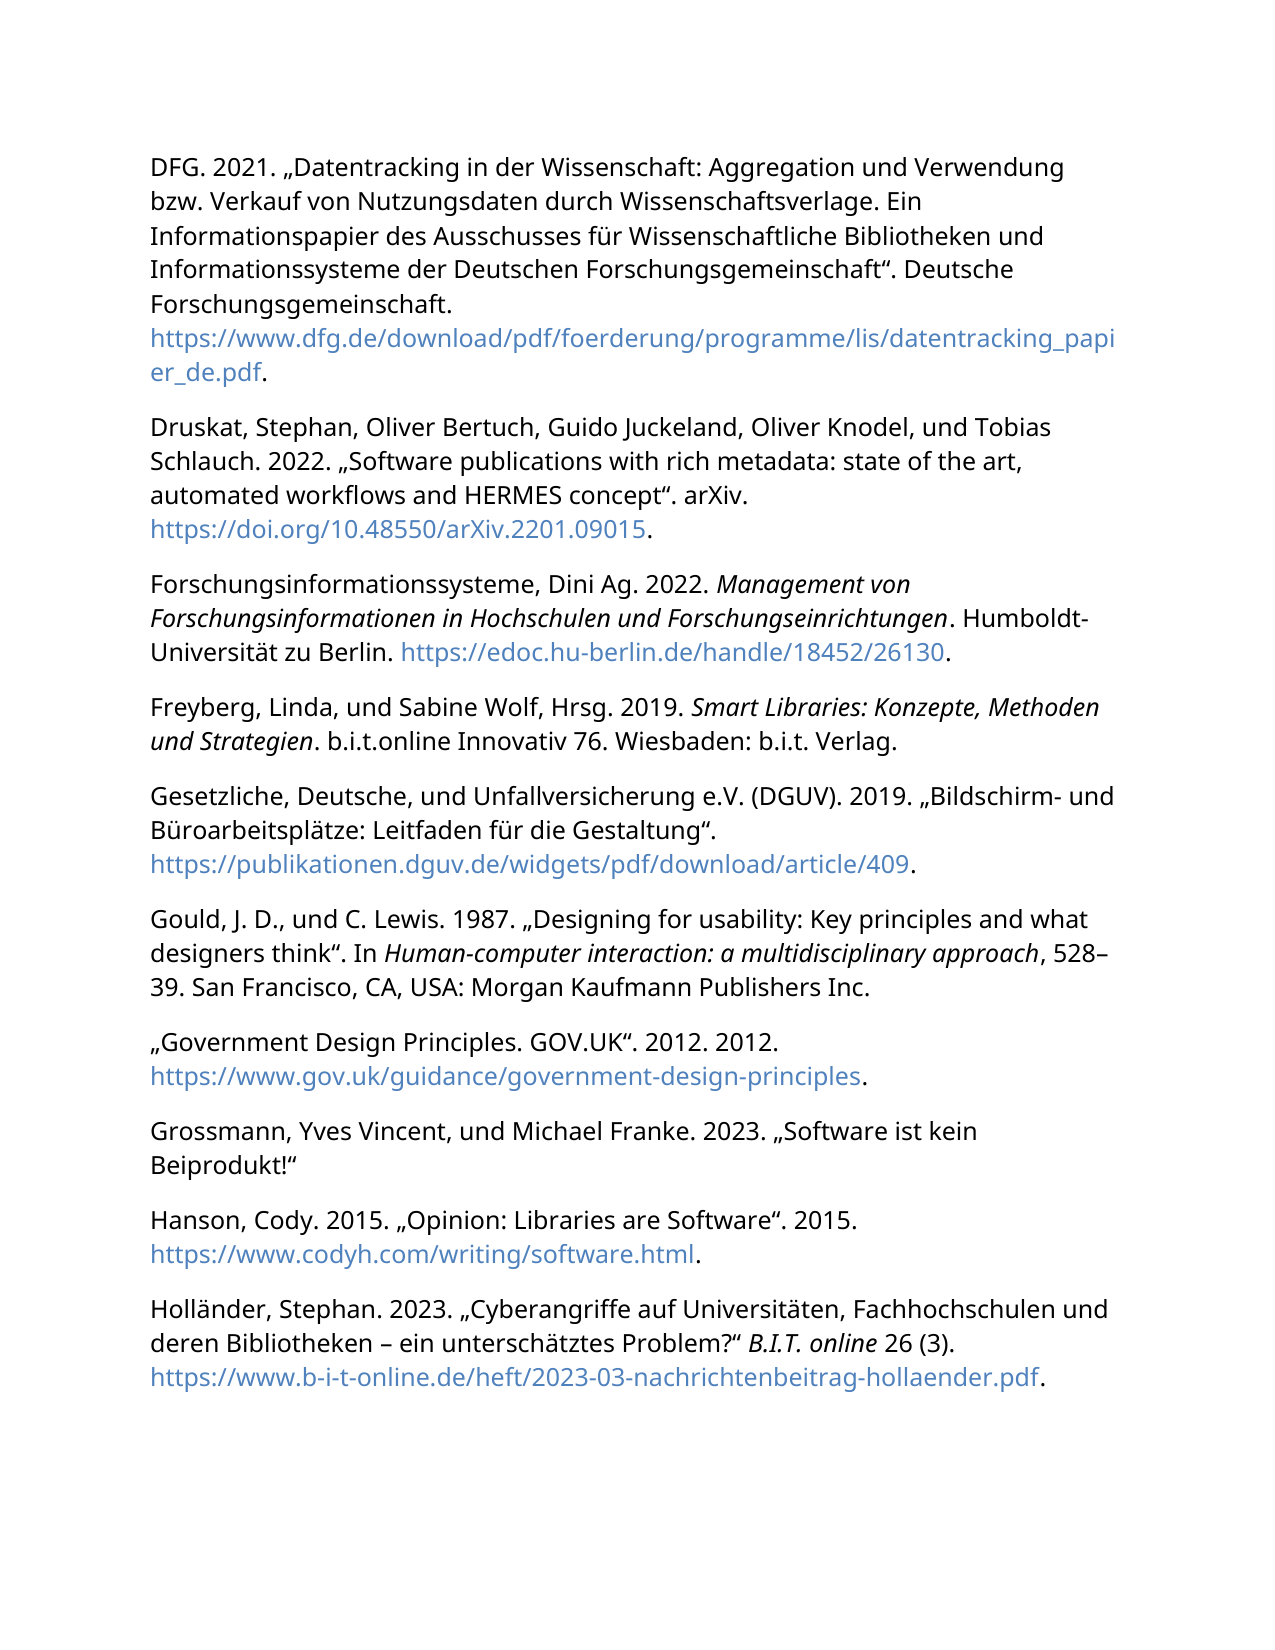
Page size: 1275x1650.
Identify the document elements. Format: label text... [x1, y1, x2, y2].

text DFG. 2021. „Datentracking in der Wissenschaft: Aggregation und Verwendung bzw. Verkauf von Nutzungsdaten durch Wissenschaftsverlage. Ein Informationspapier des Ausschusses für Wissenschaftliche Bibliotheken und Informationssysteme der Deutschen Forschungsgemeinschaft“. Deutsche Forschungsgemeinschaft. https://www.dfg.de/download/pdf/foerderung/programme/lis/datentracking_papier_de.pdf. [150, 150, 1125, 388]
text Grossmann, Yves Vincent, und Michael Franke. 2023. „Software ist kein Beiprodukt!“ [150, 1113, 1125, 1181]
text Druskat, Stephan, Oliver Bertuch, Guido Juckeland, Oliver Knodel, und Tobias Schlauch. 2022. „Software publications with rich metadata: state of the art, automated workflows and HERMES concept“. arXiv. https://doi.org/10.48550/arXiv.2201.09015. [150, 409, 1125, 546]
text Hanson, Cody. 2015. „Opinion: Libraries are Software“. 2015. https://www.codyh.com/writing/software.html. [150, 1202, 1125, 1270]
text „Government Design Principles. GOV.UK“. 2012. 2012. https://www.gov.uk/guidance/government-design-principles. [150, 1024, 1125, 1092]
text Gould, J. D., und C. Lewis. 1987. „Designing for usability: Key principles and what designers think“. In Human-computer interaction: a multidisciplinary approach, 528–39. San Francisco, CA, USA: Morgan Kaufmann Publishers Inc. [150, 901, 1125, 1003]
text Holländer, Stephan. 2023. „Cyberangriffe auf Universitäten, Fachhochschulen und deren Bibliotheken – ein unterschätztes Problem?“ B.I.T. online 26 (3). https://www.b-i-t-online.de/heft/2023-03-nachrichtenbeitrag-hollaender.pdf. [150, 1291, 1125, 1393]
text Forschungsinformationssysteme, Dini Ag. 2022. Management von Forschungsinformationen in Hochschulen und Forschungseinrichtungen. Humboldt-Universität zu Berlin. https://edoc.hu-berlin.de/handle/18452/26130. [150, 566, 1125, 668]
text Freyberg, Linda, und Sabine Wolf, Hrsg. 2019. Smart Libraries: Konzepte, Methoden und Strategien. b.i.t.online Innovativ 76. Wiesbaden: b.i.t. Verlag. [150, 689, 1125, 757]
text Gesetzliche, Deutsche, und Unfallversicherung e.V. (DGUV). 2019. „Bildschirm- und Büroarbeitsplätze: Leitfaden für die Gestaltung“. https://publikationen.dguv.de/widgets/pdf/download/article/409. [150, 778, 1125, 881]
